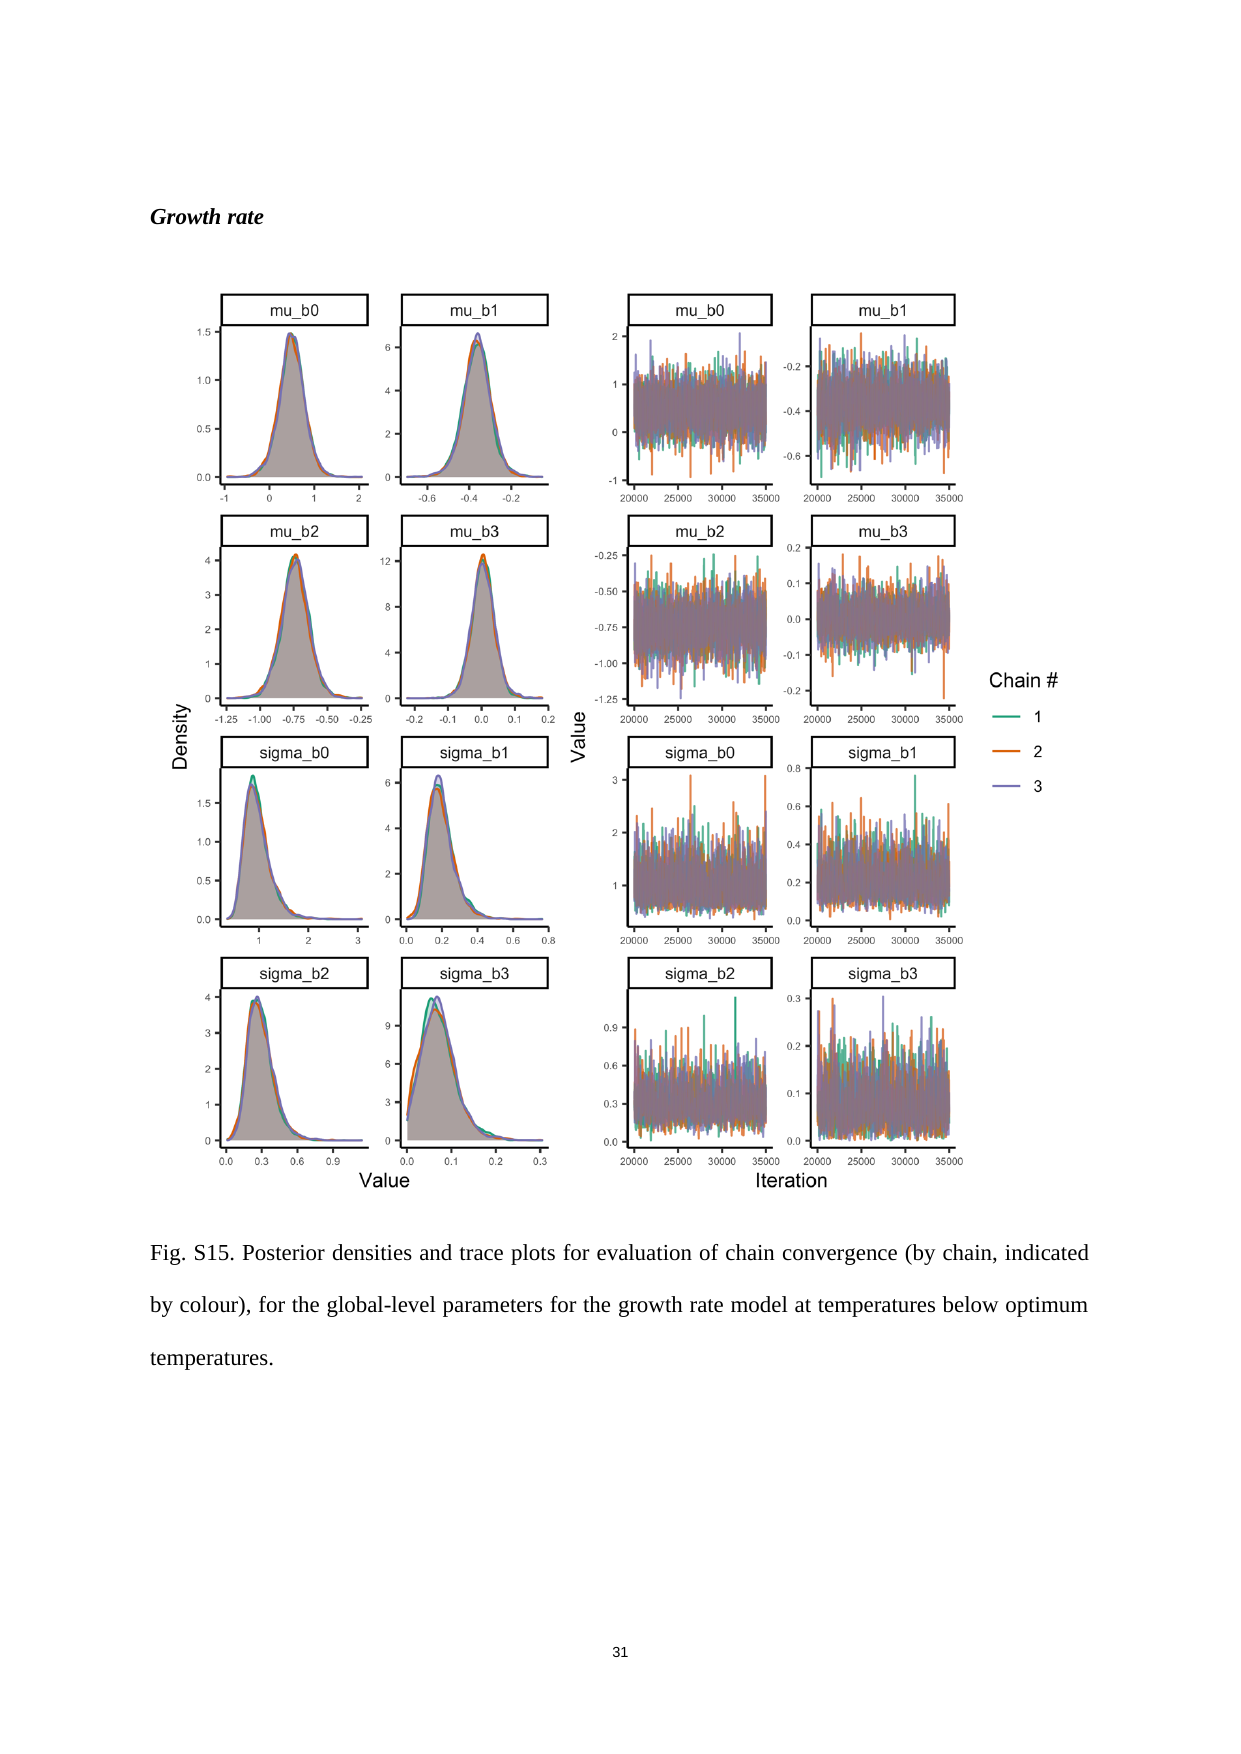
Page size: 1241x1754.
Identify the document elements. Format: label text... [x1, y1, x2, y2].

picture [150, 272, 1091, 1213]
text Fig. S15. Posterior densities and trace plots for evaluation of chain convergence (by chain, indicated by colour), for the global-level parameters for the growth rate model at temperatures below optimum temperatures. [150, 1239, 1090, 1370]
subtitle Growth rate [150, 203, 1090, 229]
